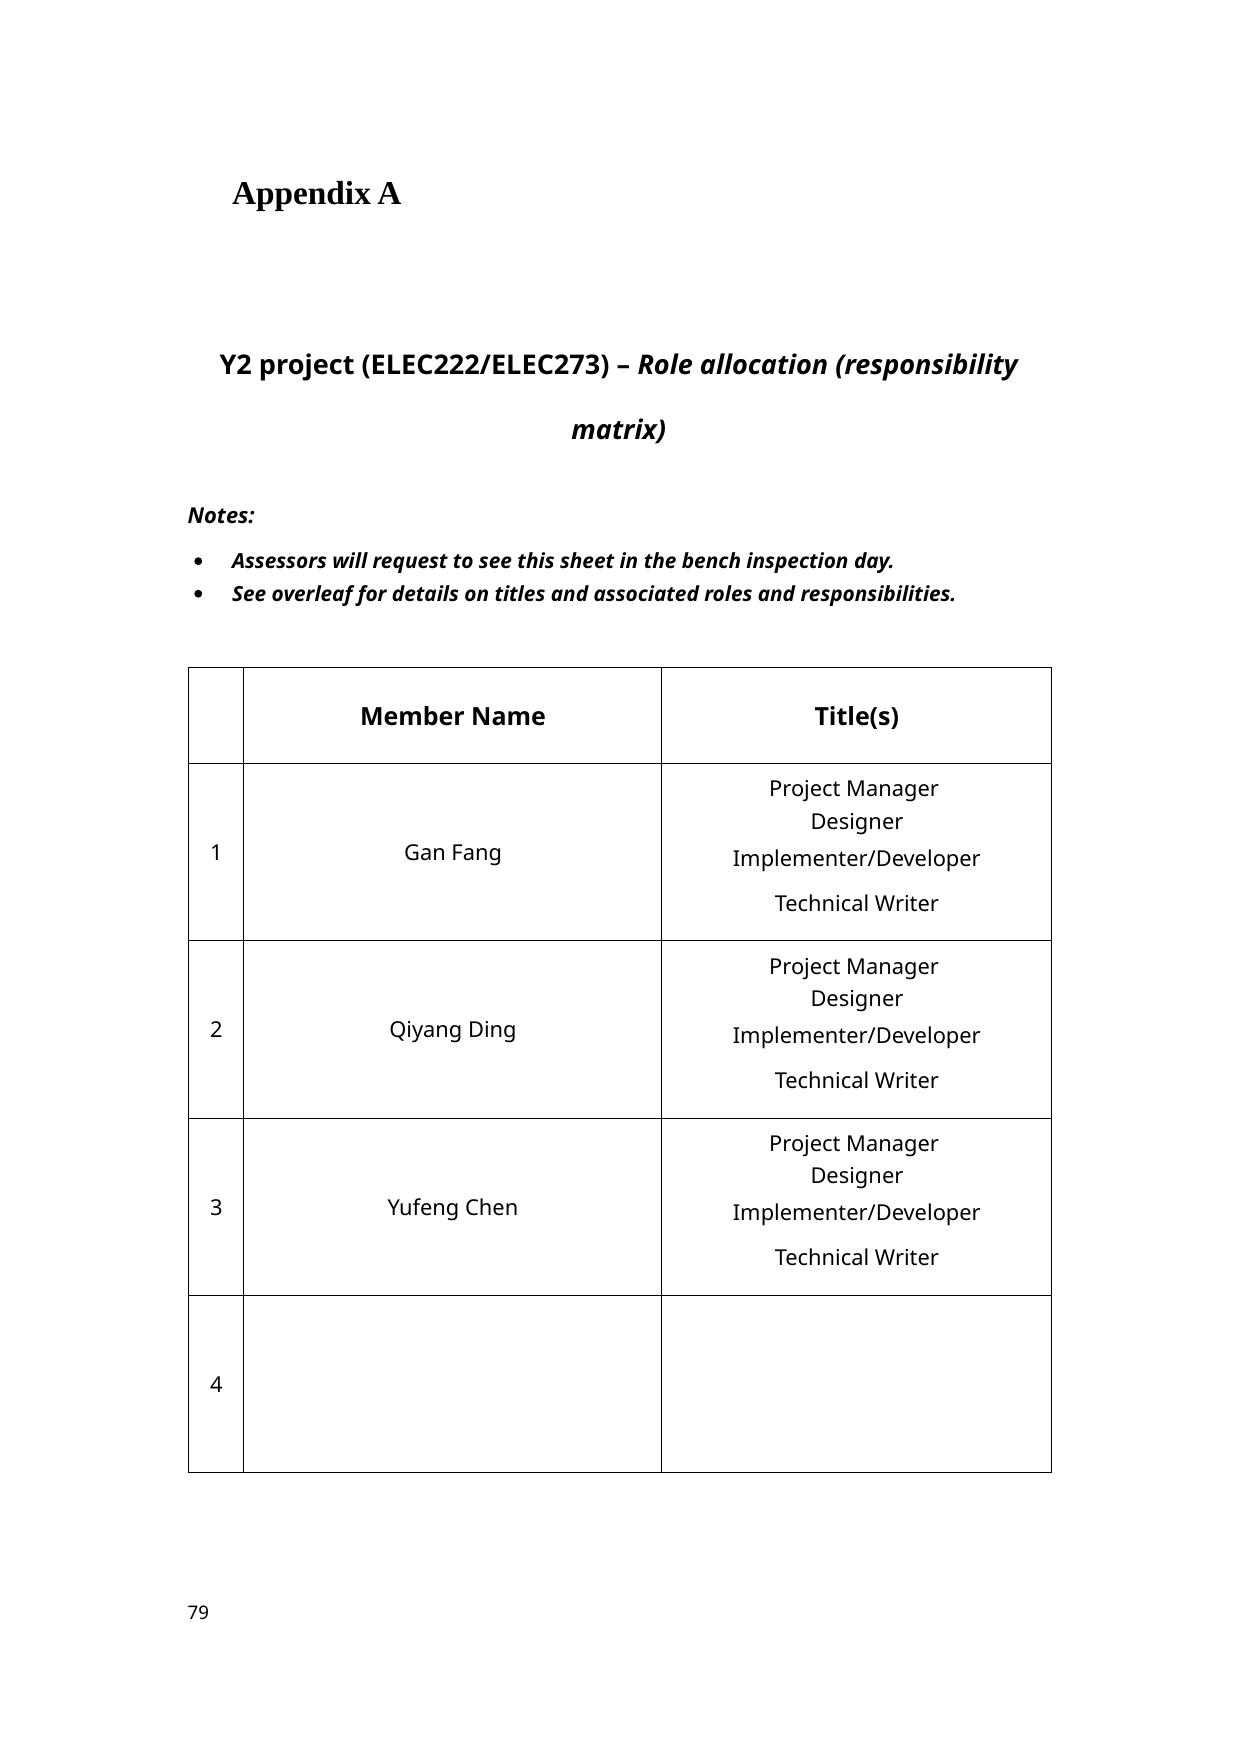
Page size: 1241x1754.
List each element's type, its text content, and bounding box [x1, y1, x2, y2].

table_cell 1 [189, 764, 243, 940]
table_header Member Name [244, 668, 661, 763]
list Assessors will request to see this sheet in the bench inspection day. [194, 544, 1053, 577]
table_cell Designer Implementer/Developer Technical Writer [662, 764, 1051, 940]
text Y2 project (ELEC222/ELEC273) – Role allocation (responsibility matrix) [187, 332, 1053, 462]
table_cell [244, 1296, 661, 1472]
table_cell Yufeng Chen [244, 1119, 661, 1294]
table_cell Designer Implementer/Developer Technical Writer [662, 1119, 1051, 1294]
table_cell 2 [189, 941, 243, 1117]
table_cell Qiyang Ding [244, 941, 661, 1117]
table_header [189, 668, 243, 763]
list Appendix A [187, 160, 1053, 225]
list See overleaf for details on titles and associated roles and responsibilities. [194, 577, 1053, 609]
table_cell 3 [189, 1119, 243, 1294]
table_cell 4 [189, 1296, 243, 1472]
table_header Title(s) [662, 668, 1051, 763]
text Notes: [187, 499, 1053, 532]
table_cell [662, 1296, 1051, 1472]
table_cell Designer Implementer/Developer Technical Writer [662, 941, 1051, 1117]
table_cell Gan Fang [244, 764, 661, 940]
